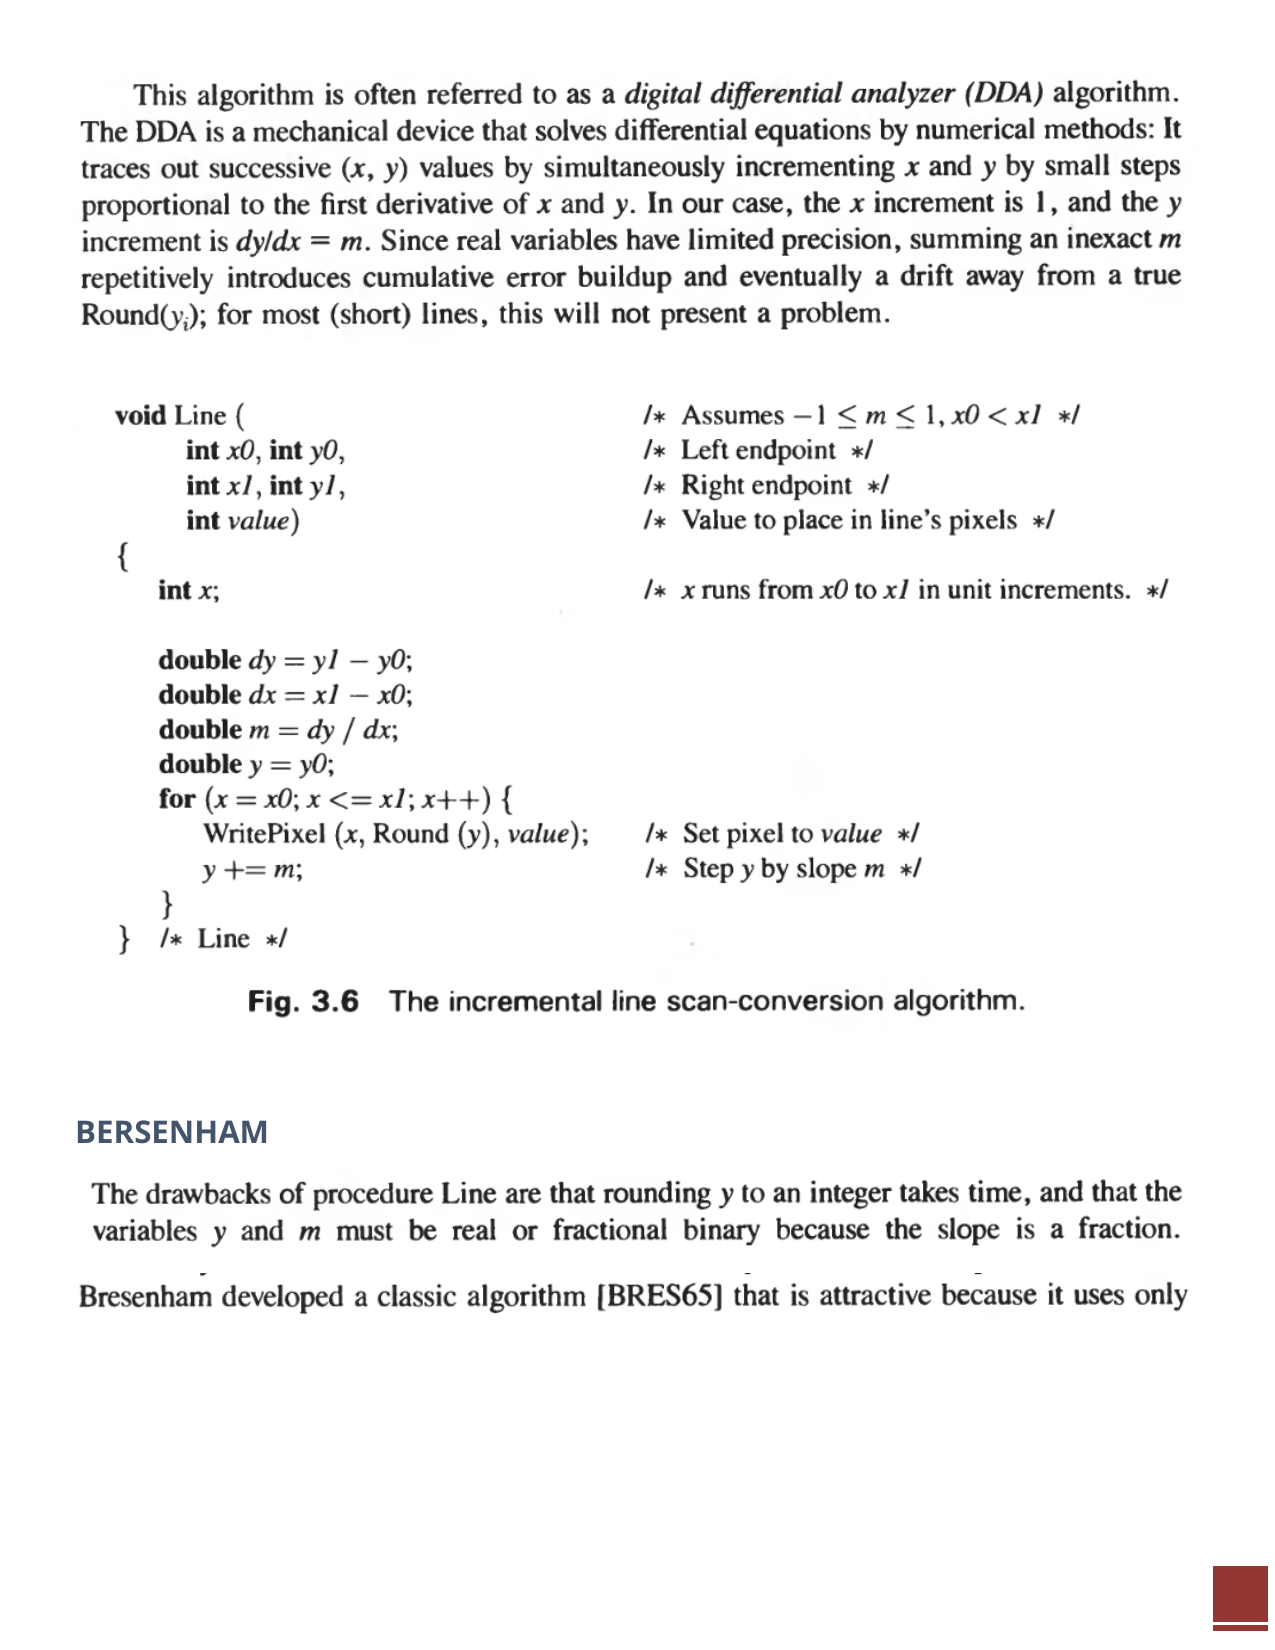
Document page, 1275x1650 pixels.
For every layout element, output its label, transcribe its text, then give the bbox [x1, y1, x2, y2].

picture [75, 364, 1200, 1044]
picture [75, 1273, 1200, 1332]
picture [75, 1168, 1200, 1250]
subtitle BERSENHAM [75, 1109, 1200, 1152]
picture [75, 75, 1200, 341]
